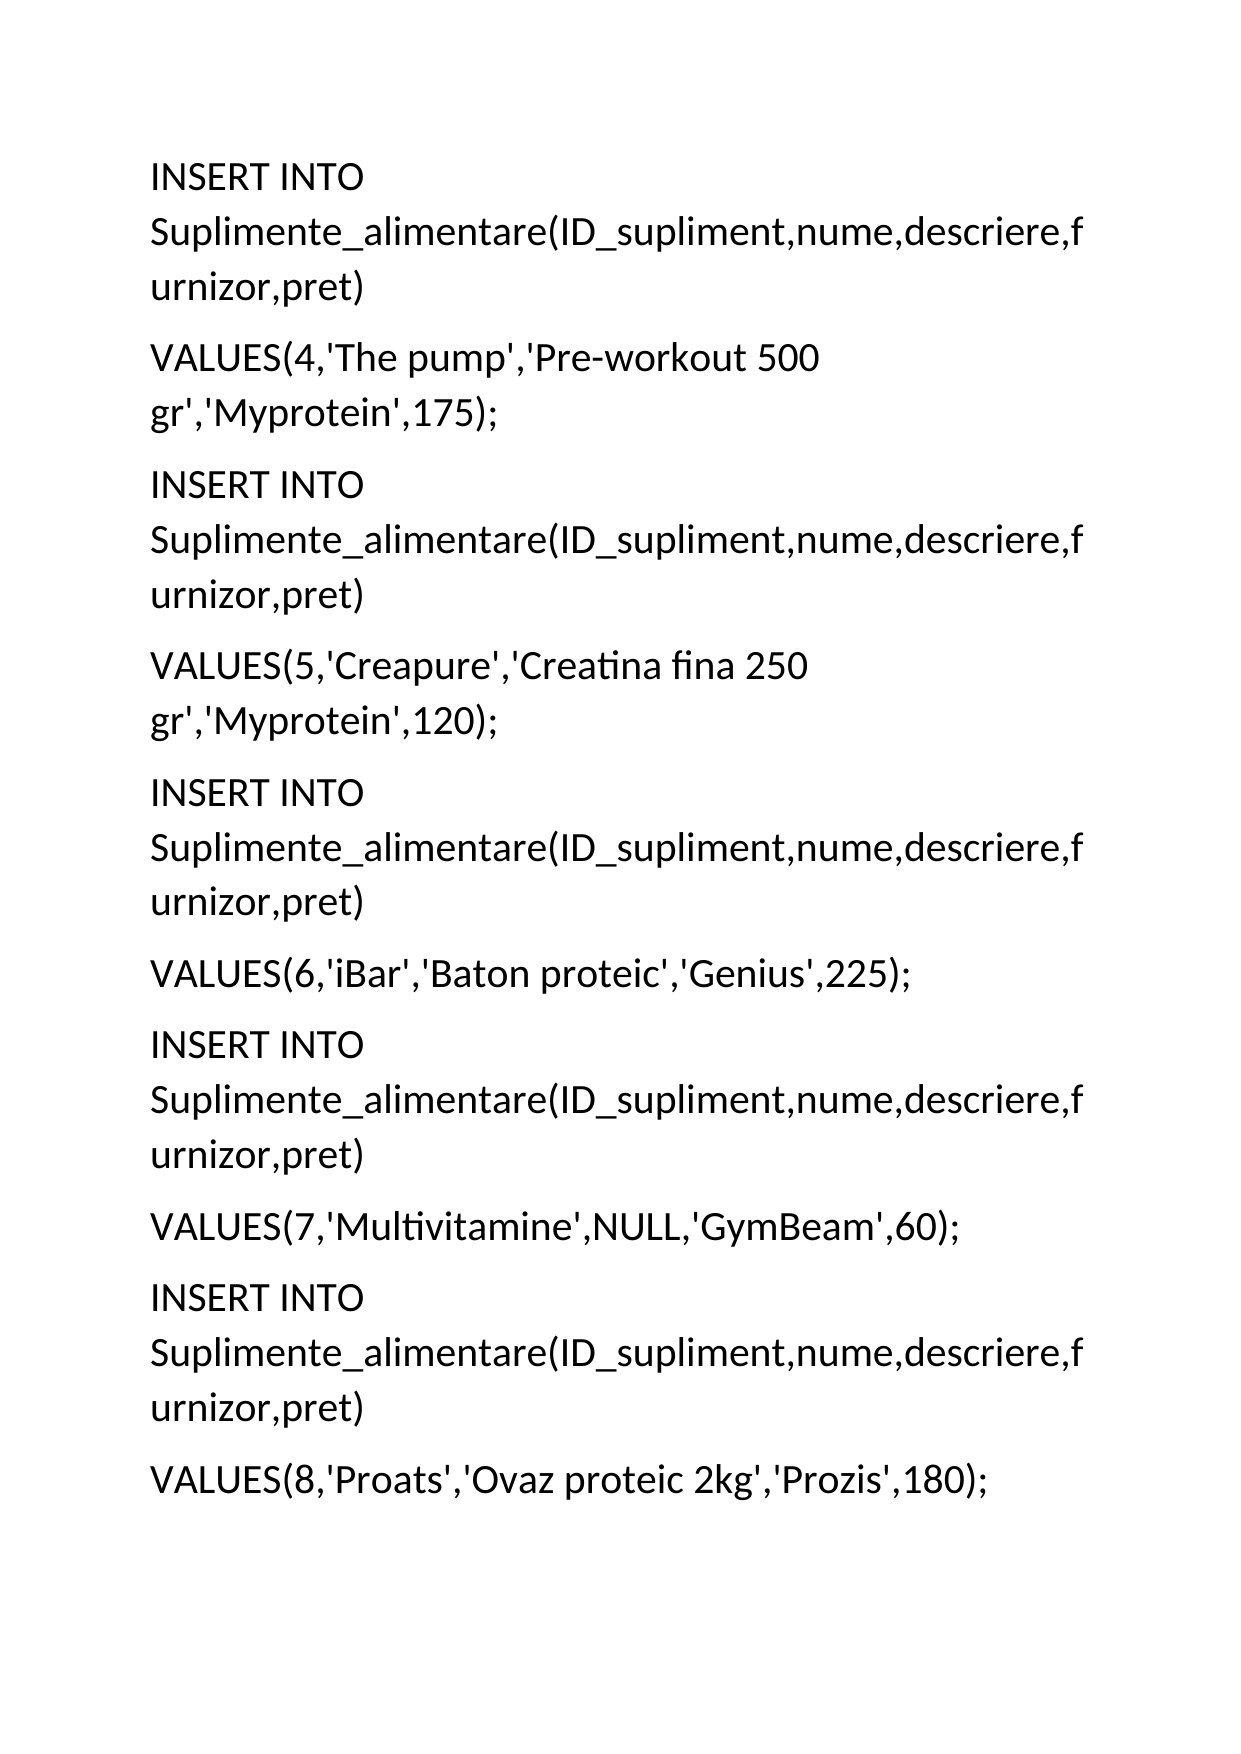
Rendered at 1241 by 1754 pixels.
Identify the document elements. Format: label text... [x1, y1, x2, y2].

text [150, 150, 1090, 311]
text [150, 1271, 1090, 1432]
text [150, 458, 1090, 618]
text VALUES(8,'Proats','Ovaz proteic 2kg','Prozis',180); [150, 1453, 1090, 1504]
text VALUES(4,'The pump','Pre-workout 500 gr','Myprotein',175); [150, 331, 1090, 437]
text INSERT INTO Suplimente_alimentare(ID_supliment,nume,descriere,furnizor,pret) [150, 1018, 1090, 1179]
text INSERT INTO Suplimente_alimentare(ID_supliment,nume,descriere,furnizor,pret) [150, 766, 1090, 926]
text VALUES(5,'Creapure','Creatina fina 250 gr','Myprotein',120); [150, 639, 1090, 745]
text VALUES(7,'Multivitamine',NULL,'GymBeam',60); [150, 1200, 1090, 1251]
text VALUES(6,'iBar','Baton proteic','Genius',225); [150, 947, 1090, 998]
